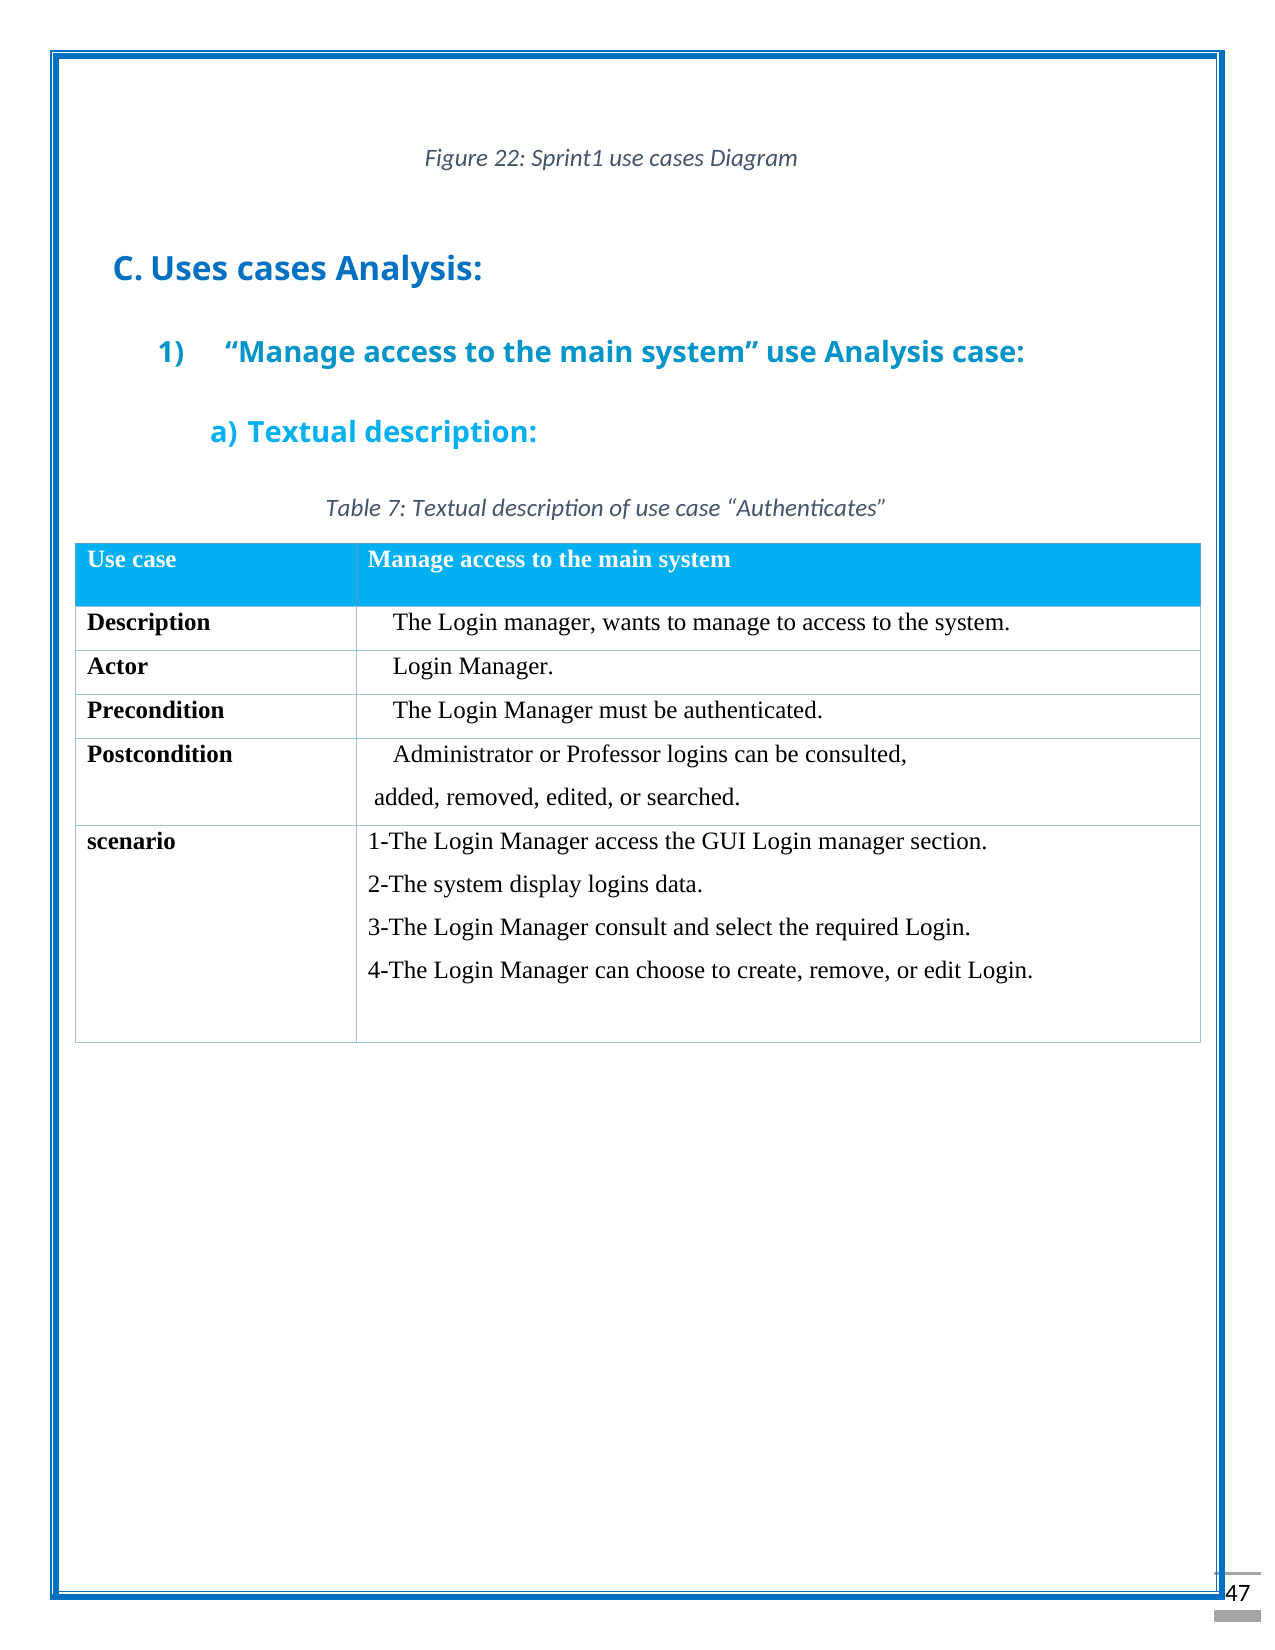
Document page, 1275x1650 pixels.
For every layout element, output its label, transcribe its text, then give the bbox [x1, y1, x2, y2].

table_cell Description [76, 607, 356, 650]
table_header Manage access to the main system [357, 544, 1200, 606]
table_header Use case [76, 544, 356, 606]
table_cell Precondition [76, 695, 356, 738]
text Table 7: Textual description of use case “Authenticates” [75, 492, 1200, 522]
table_cell Administrator or Professor logins can be consulted, added, removed, edited, or searched. [357, 739, 1200, 825]
table_cell Postcondition [76, 739, 356, 825]
table_cell The Login manager, wants to manage to access to the system. [357, 607, 1200, 650]
table_cell Actor [76, 651, 356, 694]
table_cell 1-The Login Manager access the GUI Login manager section. 2-The system display logins data. 3-The Login Manager consult and select the required Login. 4-The Login Manager can choose to create, remove, or edit Login. [357, 826, 1200, 1042]
subtitle Uses cases Analysis: [82, 244, 1200, 290]
subtitle Textual description: [210, 411, 1200, 451]
table_cell scenario [76, 826, 356, 1042]
subtitle “Manage access to the main system” use Analysis case: [157, 331, 1200, 371]
table_cell The Login Manager must be authenticated. [357, 695, 1200, 738]
table_cell Login Manager. [357, 651, 1200, 694]
